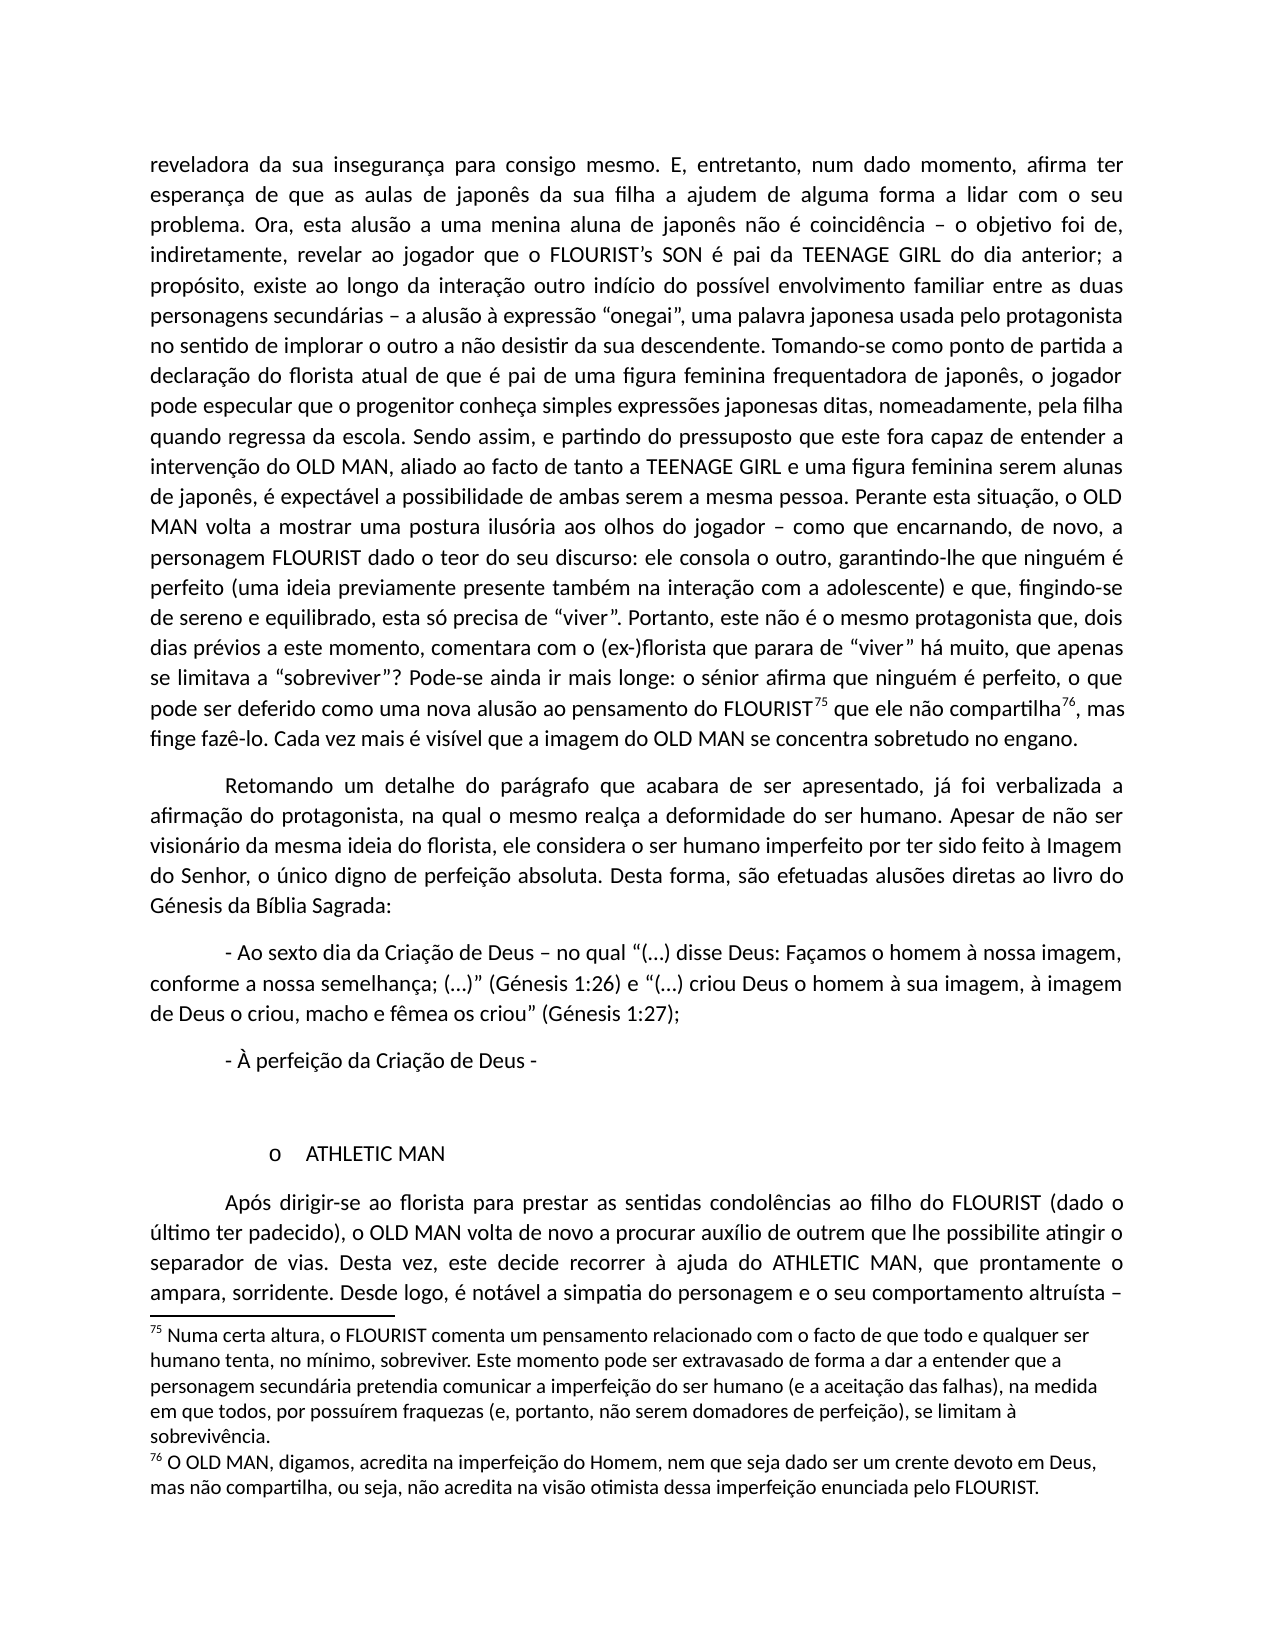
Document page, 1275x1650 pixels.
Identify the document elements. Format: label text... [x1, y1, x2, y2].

text - Ao sexto dia da Criação de Deus – no qual “(…) disse Deus: Façamos o homem à nossa imagem, conforme a nossa semelhança; (…)” (Génesis 1:26) e “(…) criou Deus o homem à sua imagem, à imagem de Deus o criou, macho e fêmea os criou” (Génesis 1:27); [150, 938, 1125, 1027]
text - À perfeição da Criação de Deus - [150, 1046, 1125, 1074]
text Retomando um detalhe do parágrafo que acabara de ser apresentado, já foi verbalizada a afirmação do protagonista, na qual o mesmo realça a deformidade do ser humano. Apesar de não ser visionário da mesma ideia do florista, ele considera o ser humano imperfeito por ter sido feito à Imagem do Senhor, o único digno de perfeição absoluta. Desta forma, são efetuadas alusões diretas ao livro do Génesis da Bíblia Sagrada: [150, 771, 1125, 920]
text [150, 1188, 1125, 1306]
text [150, 150, 1125, 752]
list ATHLETIC MAN [268, 1139, 1125, 1169]
